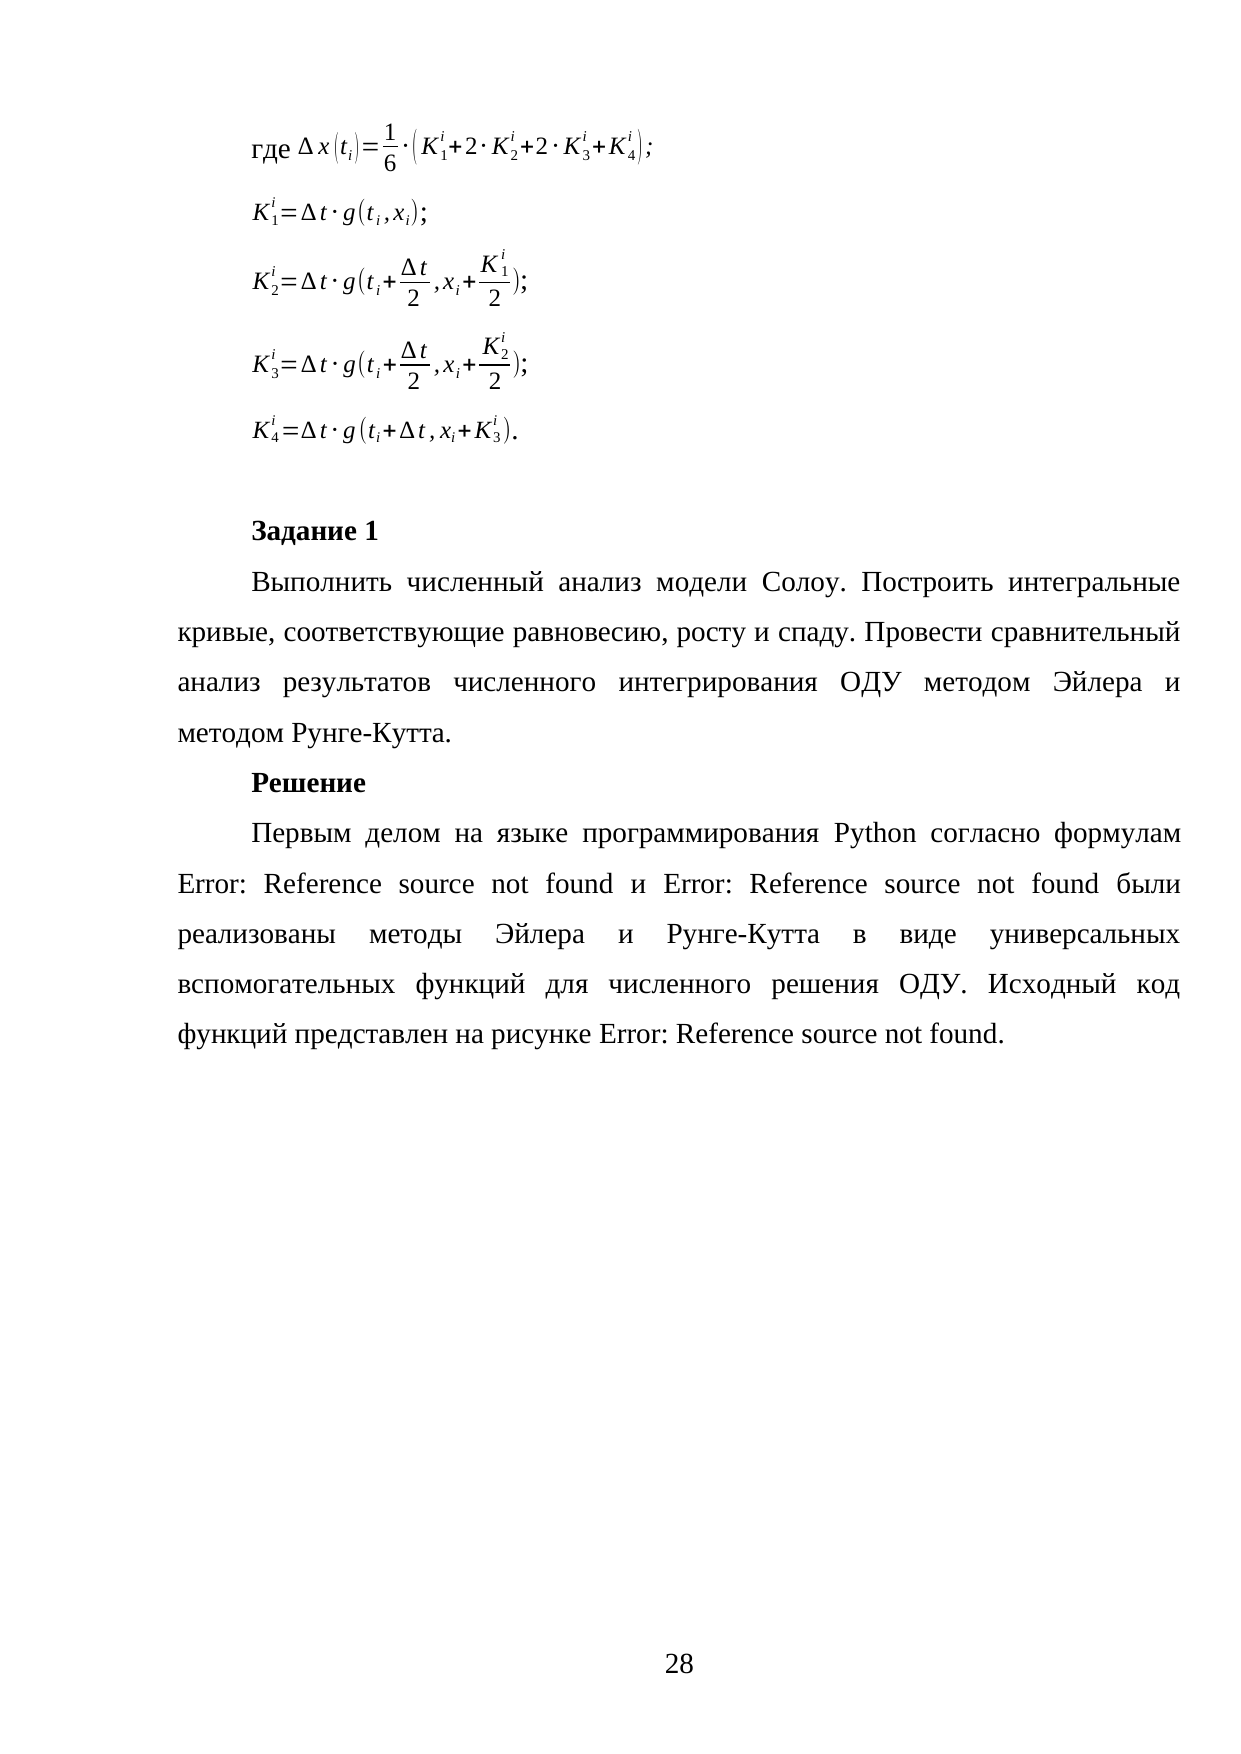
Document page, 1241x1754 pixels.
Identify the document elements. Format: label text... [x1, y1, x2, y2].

text . [177, 412, 1181, 446]
text ; [177, 328, 1181, 395]
text Задание 1 [177, 513, 1181, 547]
text Выполнить численный анализ модели Солоу. Построить интегральные кривые, соответствующие равновесию, росту и спаду. Провести сравнительный анализ результатов численного интегрирования ОДУ методом Эйлера и методом Рунге-Кутта. [177, 564, 1181, 748]
text Решение [177, 765, 1181, 799]
text где [177, 118, 1181, 177]
text ; [177, 194, 1181, 229]
text ; [177, 246, 1181, 312]
